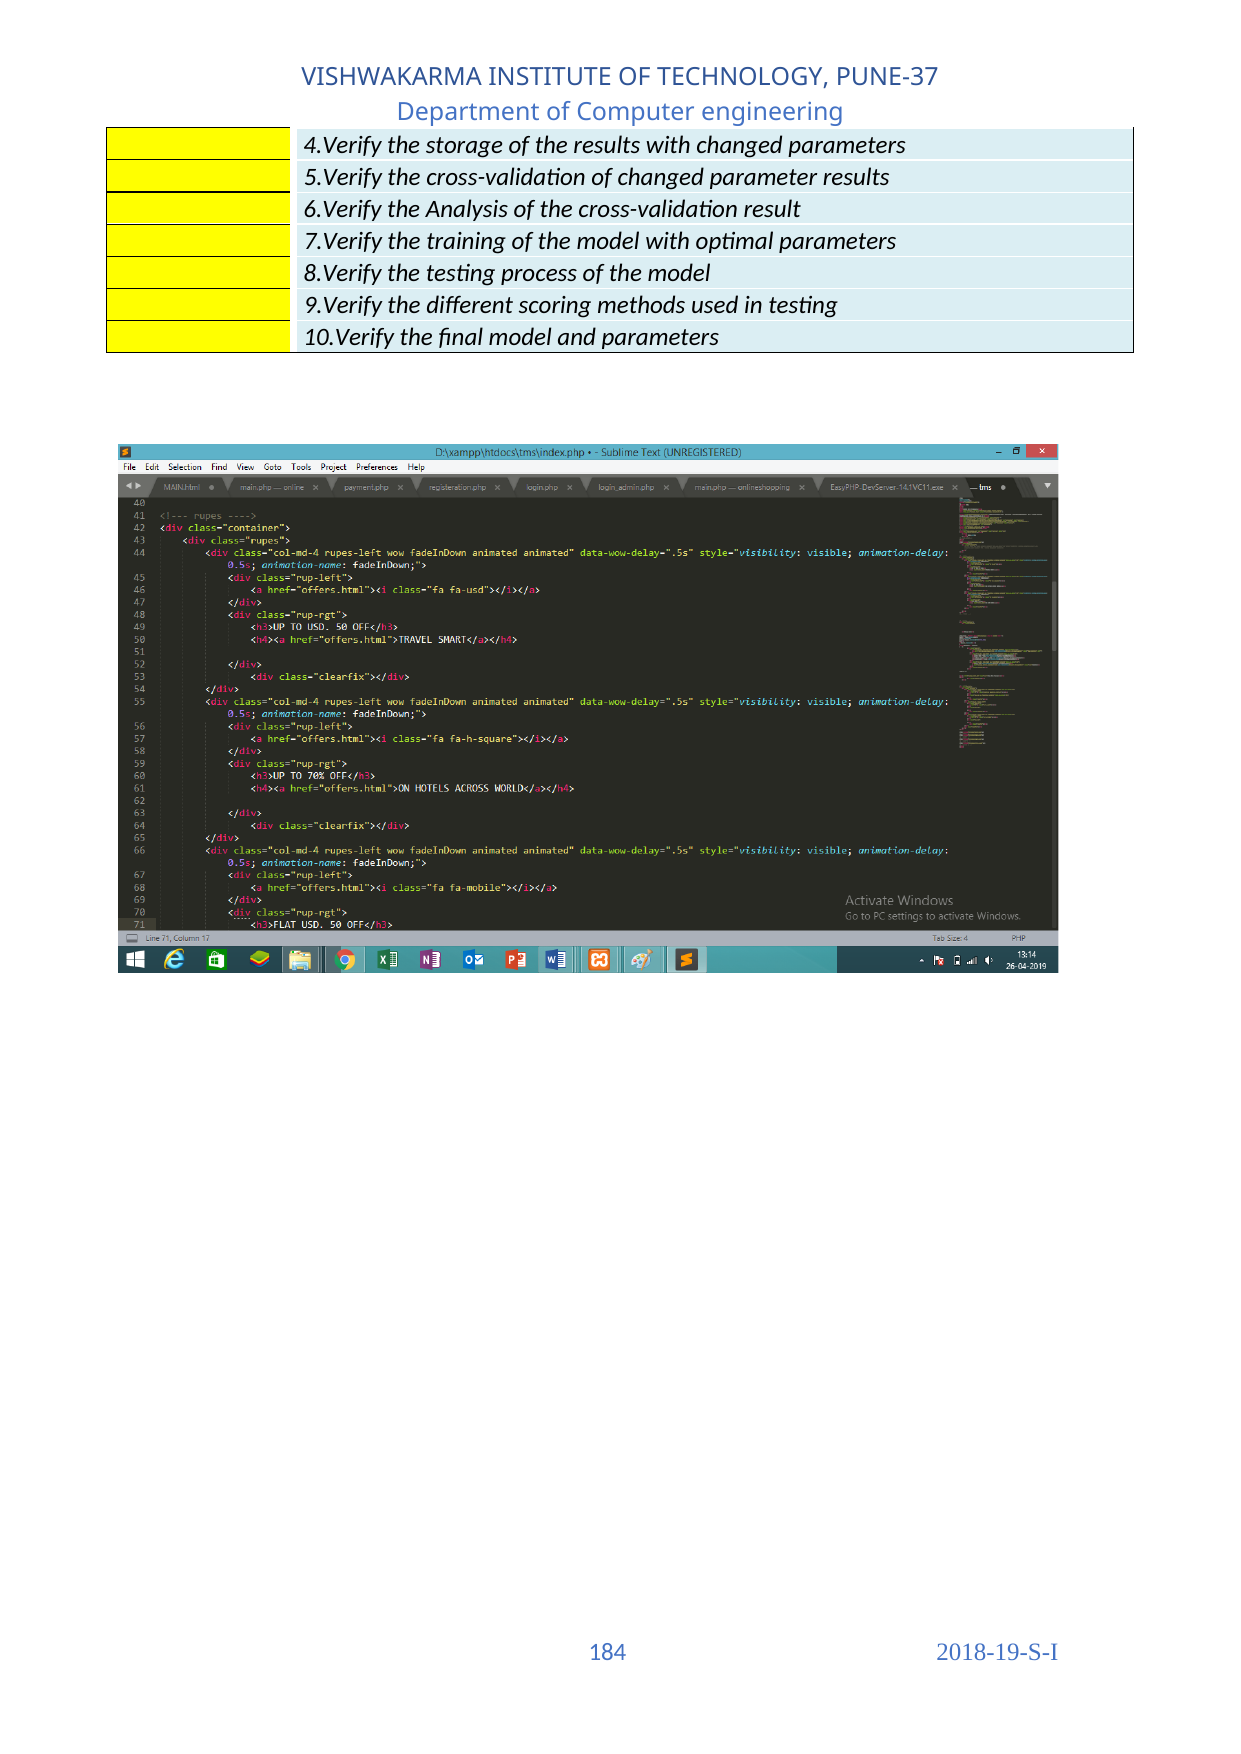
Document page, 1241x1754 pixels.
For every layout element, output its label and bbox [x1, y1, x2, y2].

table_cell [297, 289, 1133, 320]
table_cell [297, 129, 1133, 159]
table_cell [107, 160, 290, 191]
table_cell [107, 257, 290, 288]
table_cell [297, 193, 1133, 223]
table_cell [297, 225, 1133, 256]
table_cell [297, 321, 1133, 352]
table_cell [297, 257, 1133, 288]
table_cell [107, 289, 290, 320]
picture [118, 444, 1059, 973]
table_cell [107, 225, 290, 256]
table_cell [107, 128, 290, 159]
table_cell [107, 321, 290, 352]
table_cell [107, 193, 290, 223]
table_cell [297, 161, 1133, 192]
